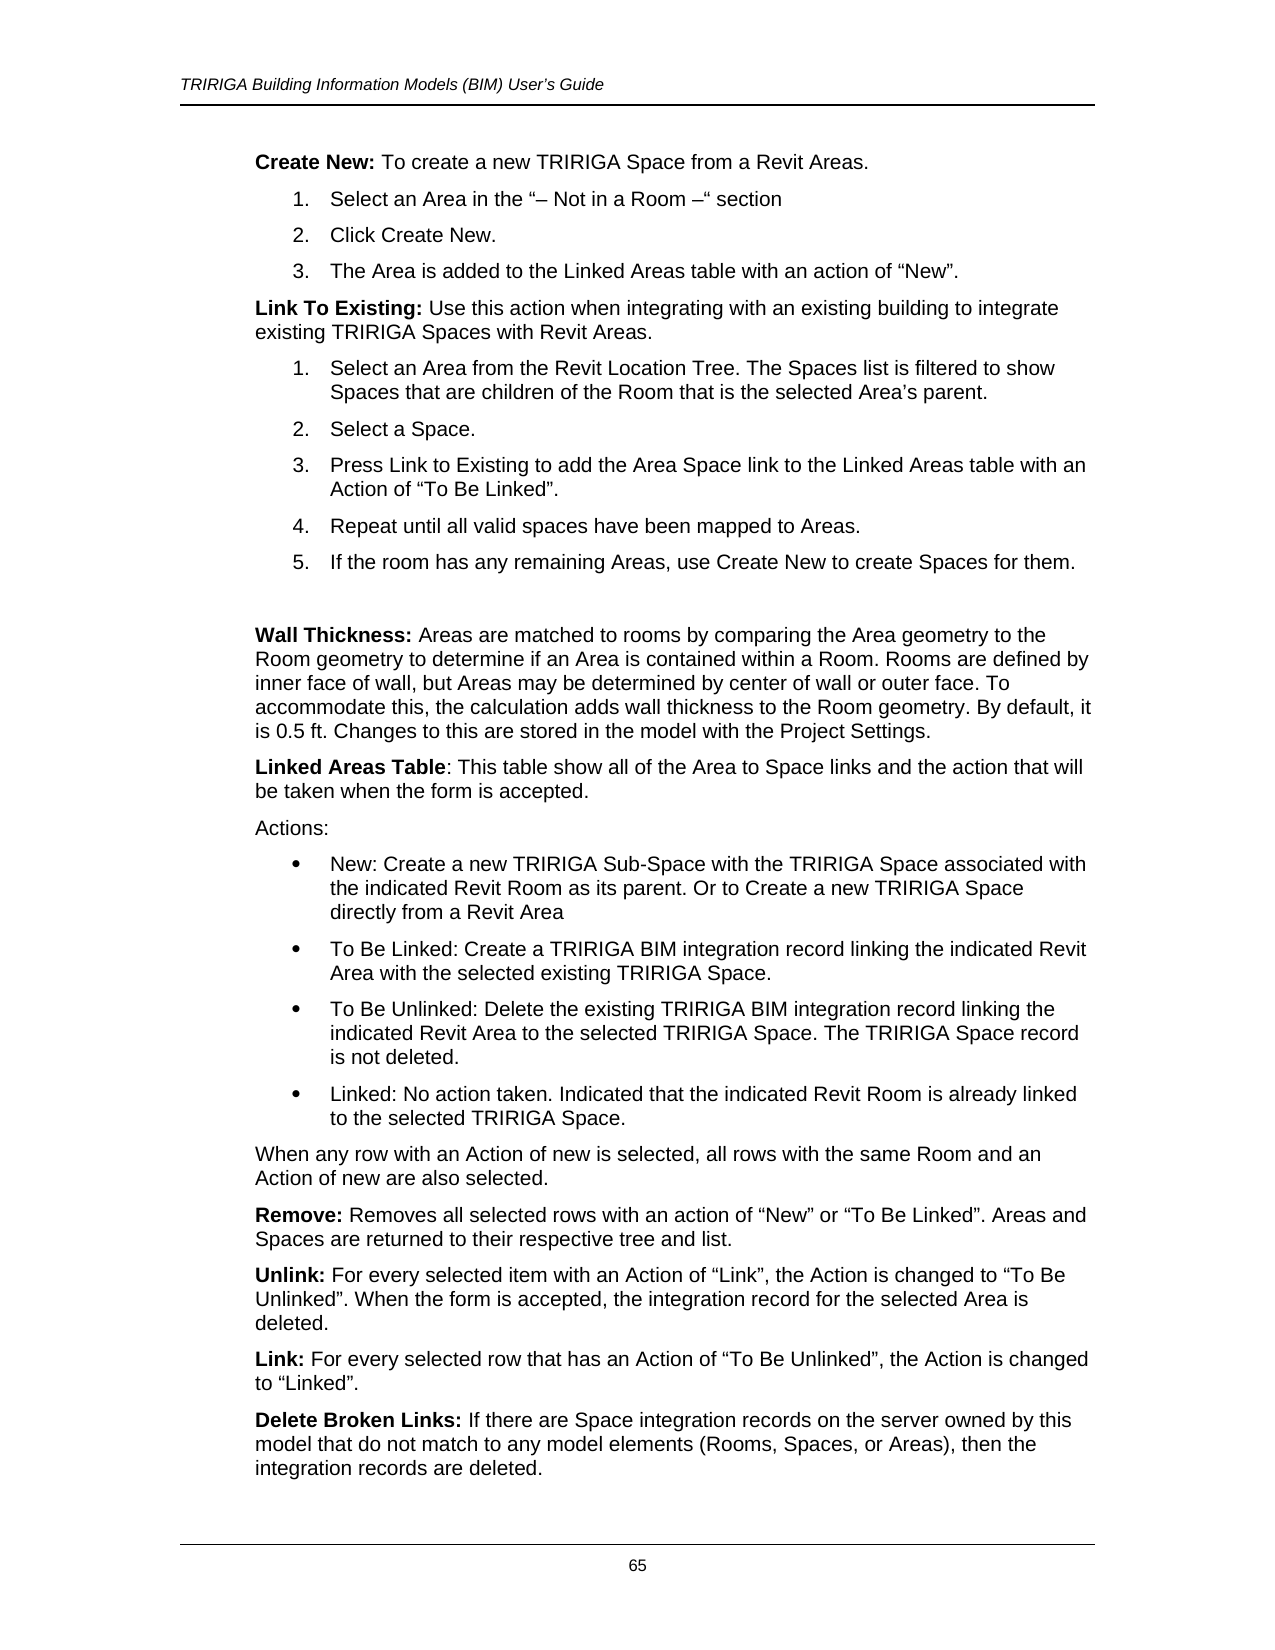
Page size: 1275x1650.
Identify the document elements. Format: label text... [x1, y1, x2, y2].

text Actions: [255, 816, 1095, 839]
text Wall Thickness: Areas are matched to rooms by comparing the Area geometry to the Room geometry to determine if an Area is contained within a Room. Rooms are defined by inner face of wall, but Areas may be determined by center of wall or outer face. To accommodate this, the calculation adds wall thickness to the Room geometry. By default, it is 0.5 ft. Changes to this are stored in the model with the Project Settings. [255, 623, 1095, 743]
list Select a Space. [292, 417, 1095, 441]
text Create New: To create a new TRIRIGA Space from a Revit Areas. [255, 150, 1095, 174]
text Unlink: For every selected item with an Action of “Link”, the Action is changed to “To Be Unlinked”. When the form is accepted, the integration record for the selected Area is deleted. [255, 1263, 1095, 1335]
list To Be Linked: Create a TRIRIGA BIM integration record linking the indicated Revit Area with the selected existing TRIRIGA Space. [292, 937, 1095, 984]
list Select an Area in the “– Not in a Room –“ section [292, 186, 1095, 210]
text When any row with an Action of new is selected, all rows with the same Room and an Action of new are also selected. [255, 1142, 1095, 1190]
list To Be Unlinked: Delete the existing TRIRIGA BIM integration record linking the indicated Revit Area to the selected TRIRIGA Space. The TRIRIGA Space record is not deleted. [292, 997, 1095, 1069]
text Link To Existing: Use this action when integrating with an existing building to integrate existing TRIRIGA Spaces with Revit Areas. [255, 296, 1095, 344]
list Click Create New. [292, 223, 1095, 247]
list New: Create a new TRIRIGA Sub-Space with the TRIRIGA Space associated with the indicated Revit Room as its parent. Or to Create a new TRIRIGA Space directly from a Revit Area [292, 852, 1095, 924]
list Press Link to Existing to add the Area Space link to the Linked Areas table with an Action of “To Be Linked”. [292, 453, 1095, 501]
list Repeat until all valid spaces have been mapped to Areas. [292, 513, 1095, 537]
text Linked Areas Table: This table show all of the Area to Space links and the action that will be taken when the form is accepted. [255, 755, 1095, 803]
text Delete Broken Links: If there are Space integration records on the server owned by this model that do not match to any model elements (Rooms, Spaces, or Areas), then the integration records are deleted. [255, 1408, 1095, 1479]
list The Area is added to the Linked Areas table with an action of “New”. [292, 259, 1095, 283]
list If the room has any remaining Areas, use Create New to create Spaces for them. [292, 550, 1095, 574]
text Link: For every selected row that has an Action of “To Be Unlinked”, the Action is changed to “Linked”. [255, 1347, 1095, 1395]
list Select an Area from the Revit Location Tree. The Spaces list is filtered to show Spaces that are children of the Room that is the selected Area’s parent. [292, 356, 1095, 404]
text Remove: Removes all selected rows with an action of “New” or “To Be Linked”. Areas and Spaces are returned to their respective tree and list. [255, 1202, 1095, 1250]
list Linked: No action taken. Indicated that the indicated Revit Room is already linked to the selected TRIRIGA Space. [292, 1082, 1095, 1129]
